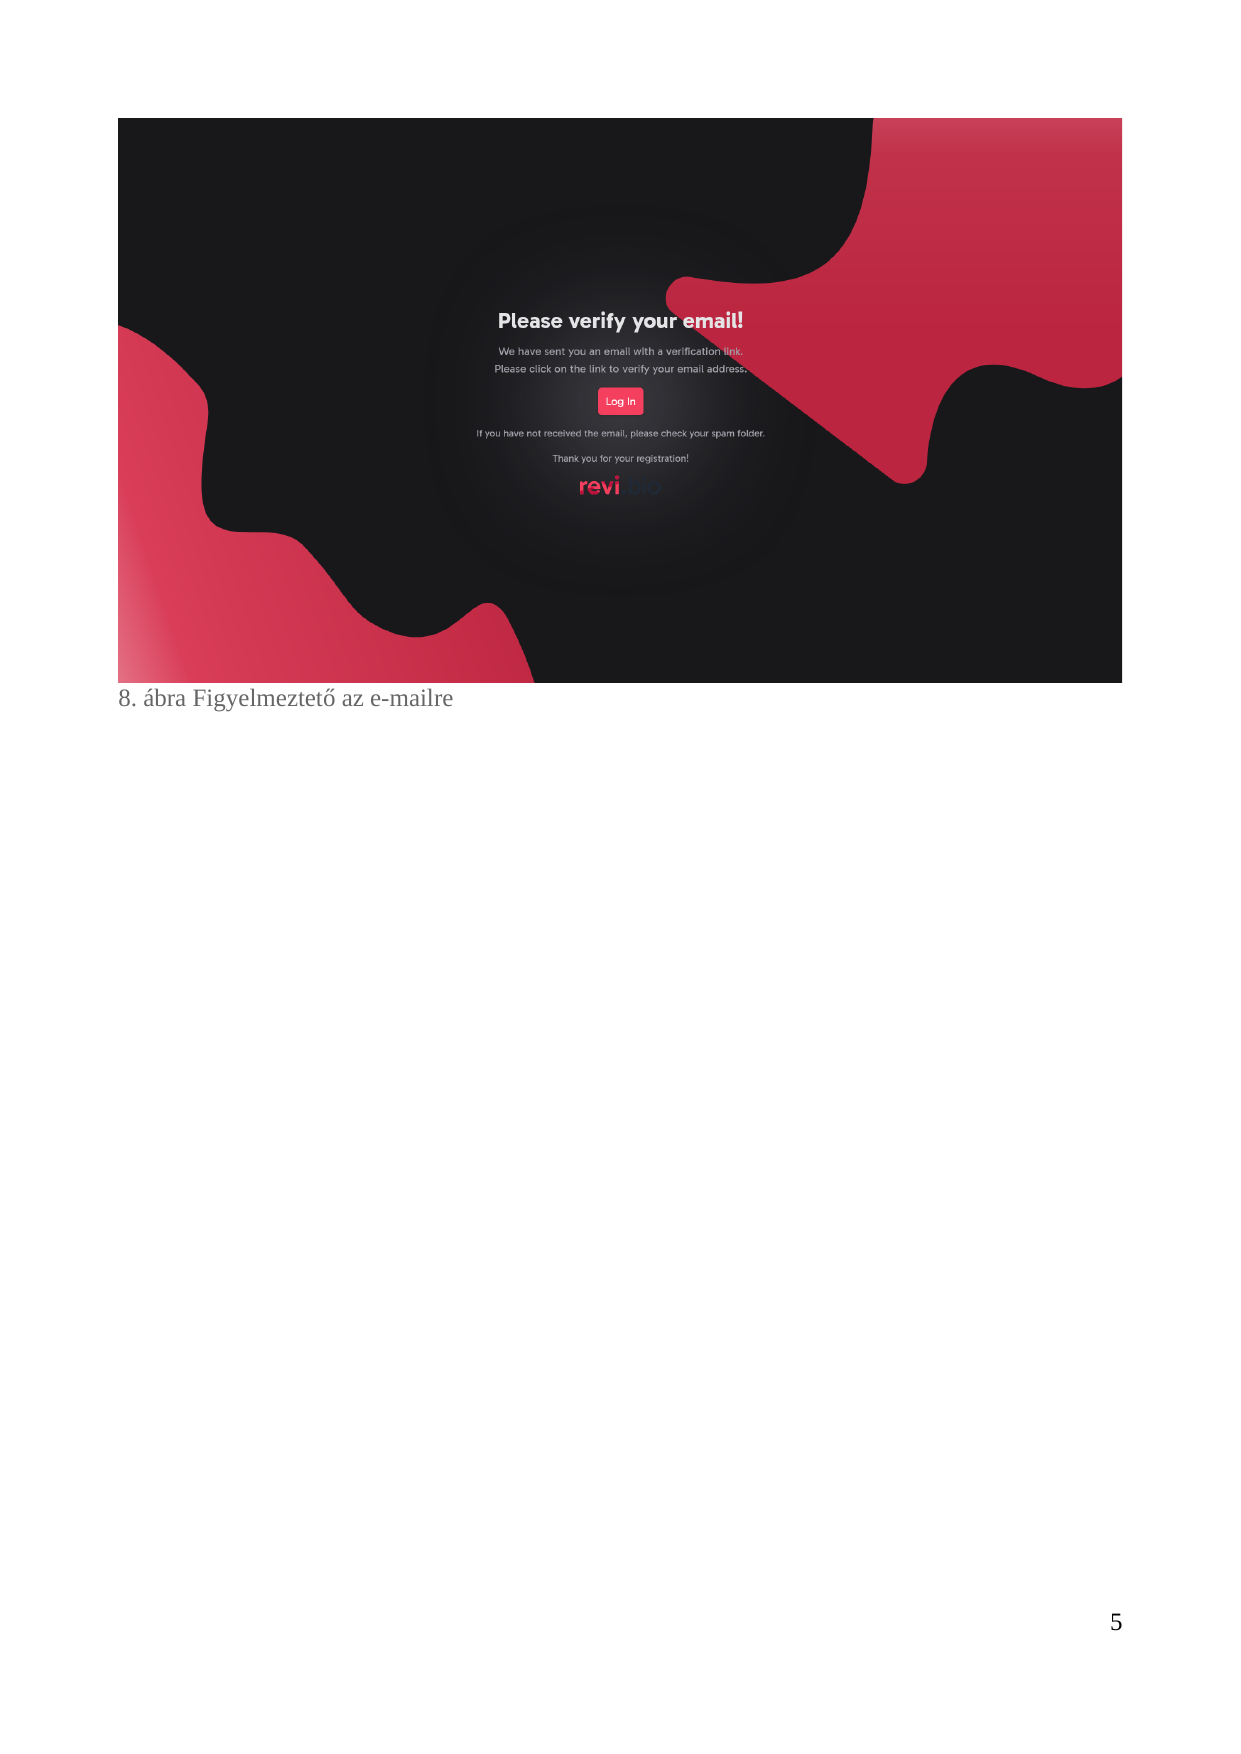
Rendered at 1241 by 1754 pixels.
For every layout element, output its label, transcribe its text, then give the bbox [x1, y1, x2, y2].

picture [118, 118, 1123, 683]
text 8. ábra Figyelmeztető az e-mailre [118, 683, 1122, 712]
